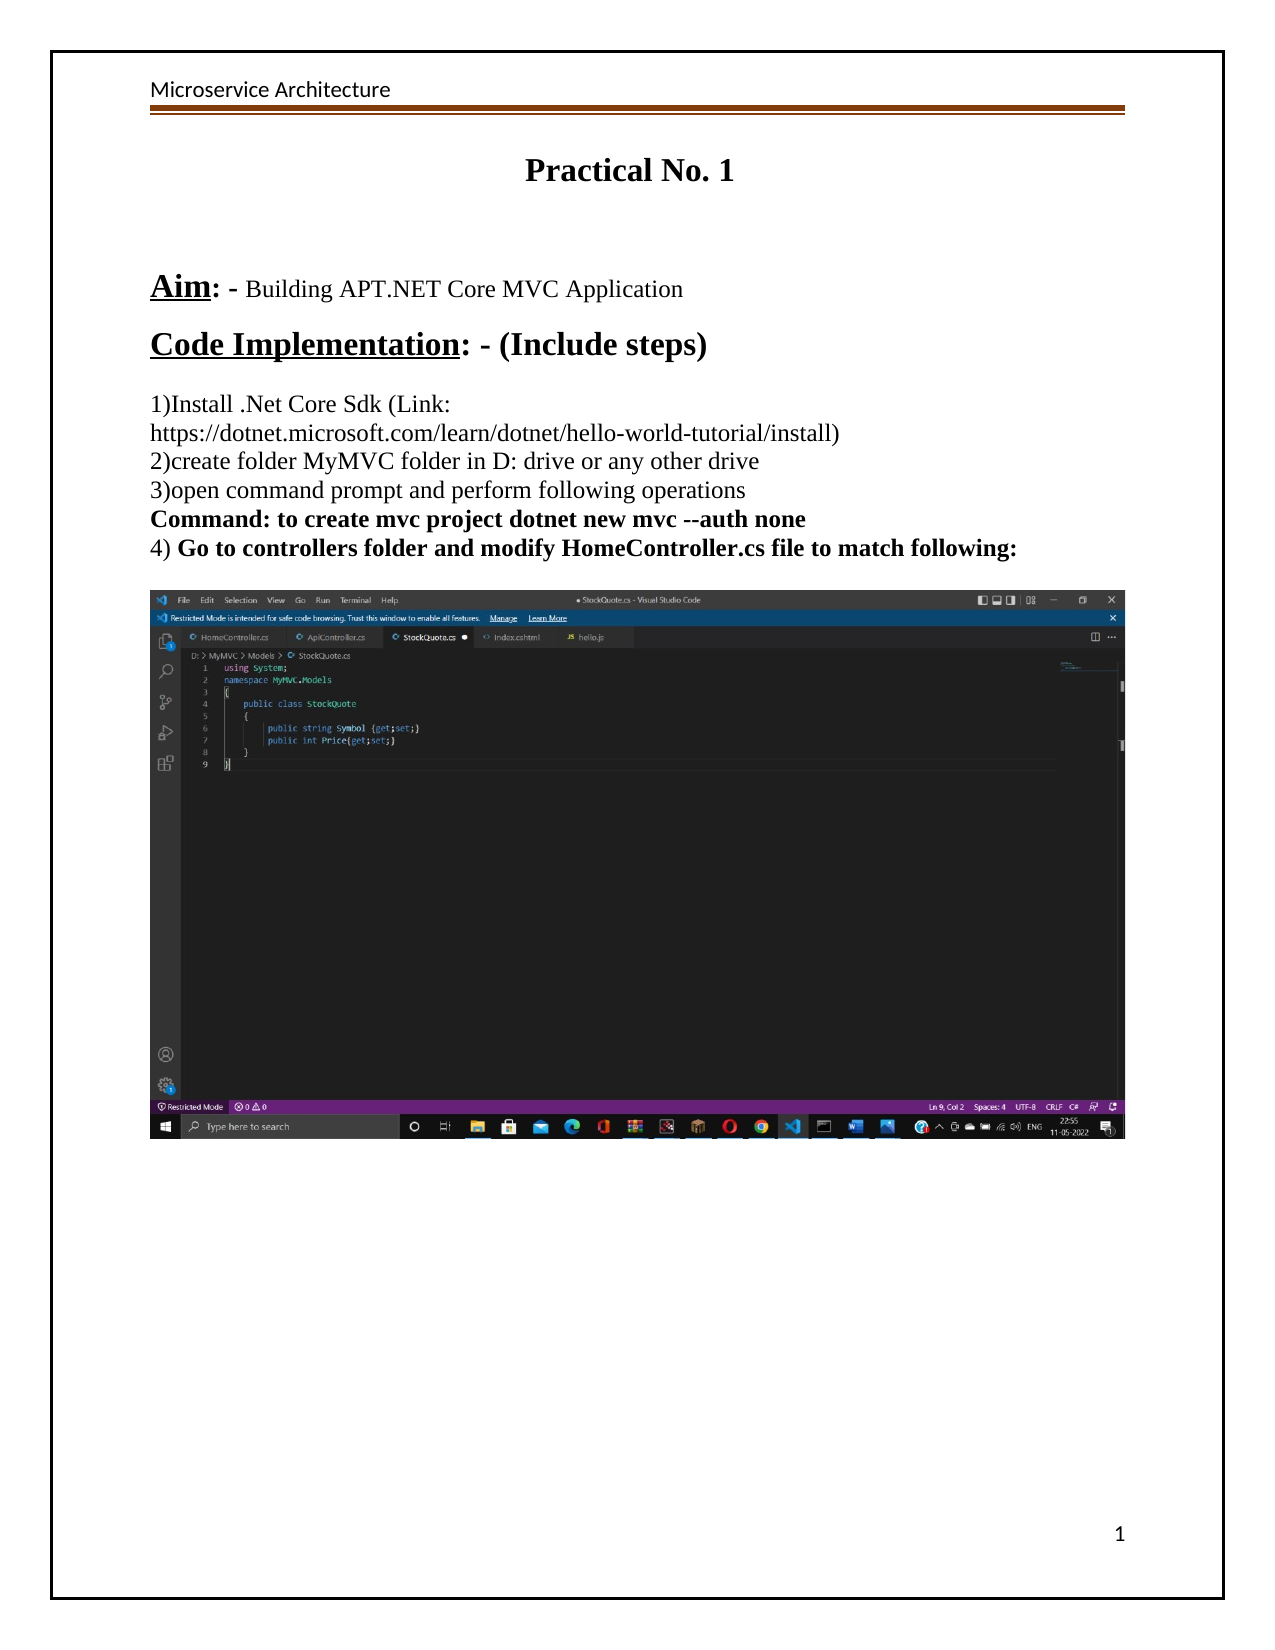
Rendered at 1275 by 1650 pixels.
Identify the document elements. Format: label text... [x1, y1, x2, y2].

text Practical No. 1 [150, 150, 1125, 188]
text Code Implementation: - (Include steps) [150, 324, 1125, 362]
text Aim: - Building APT.NET Core MVC Application [150, 266, 1125, 304]
text Command: to create mvc project dotnet new mvc --auth none [150, 504, 1125, 533]
text 2)create folder MyMVC folder in D: drive or any other drive [150, 446, 1125, 475]
picture [150, 590, 1125, 1139]
text 1)Install .Net Core Sdk (Link: https://dotnet.microsoft.com/learn/dotnet/hello-world-tutorial/install) [150, 389, 1125, 446]
text 3)open command prompt and perform following operations [150, 475, 1125, 504]
text 4) Go to controllers folder and modify HomeController.cs file to match following: [150, 533, 1125, 561]
